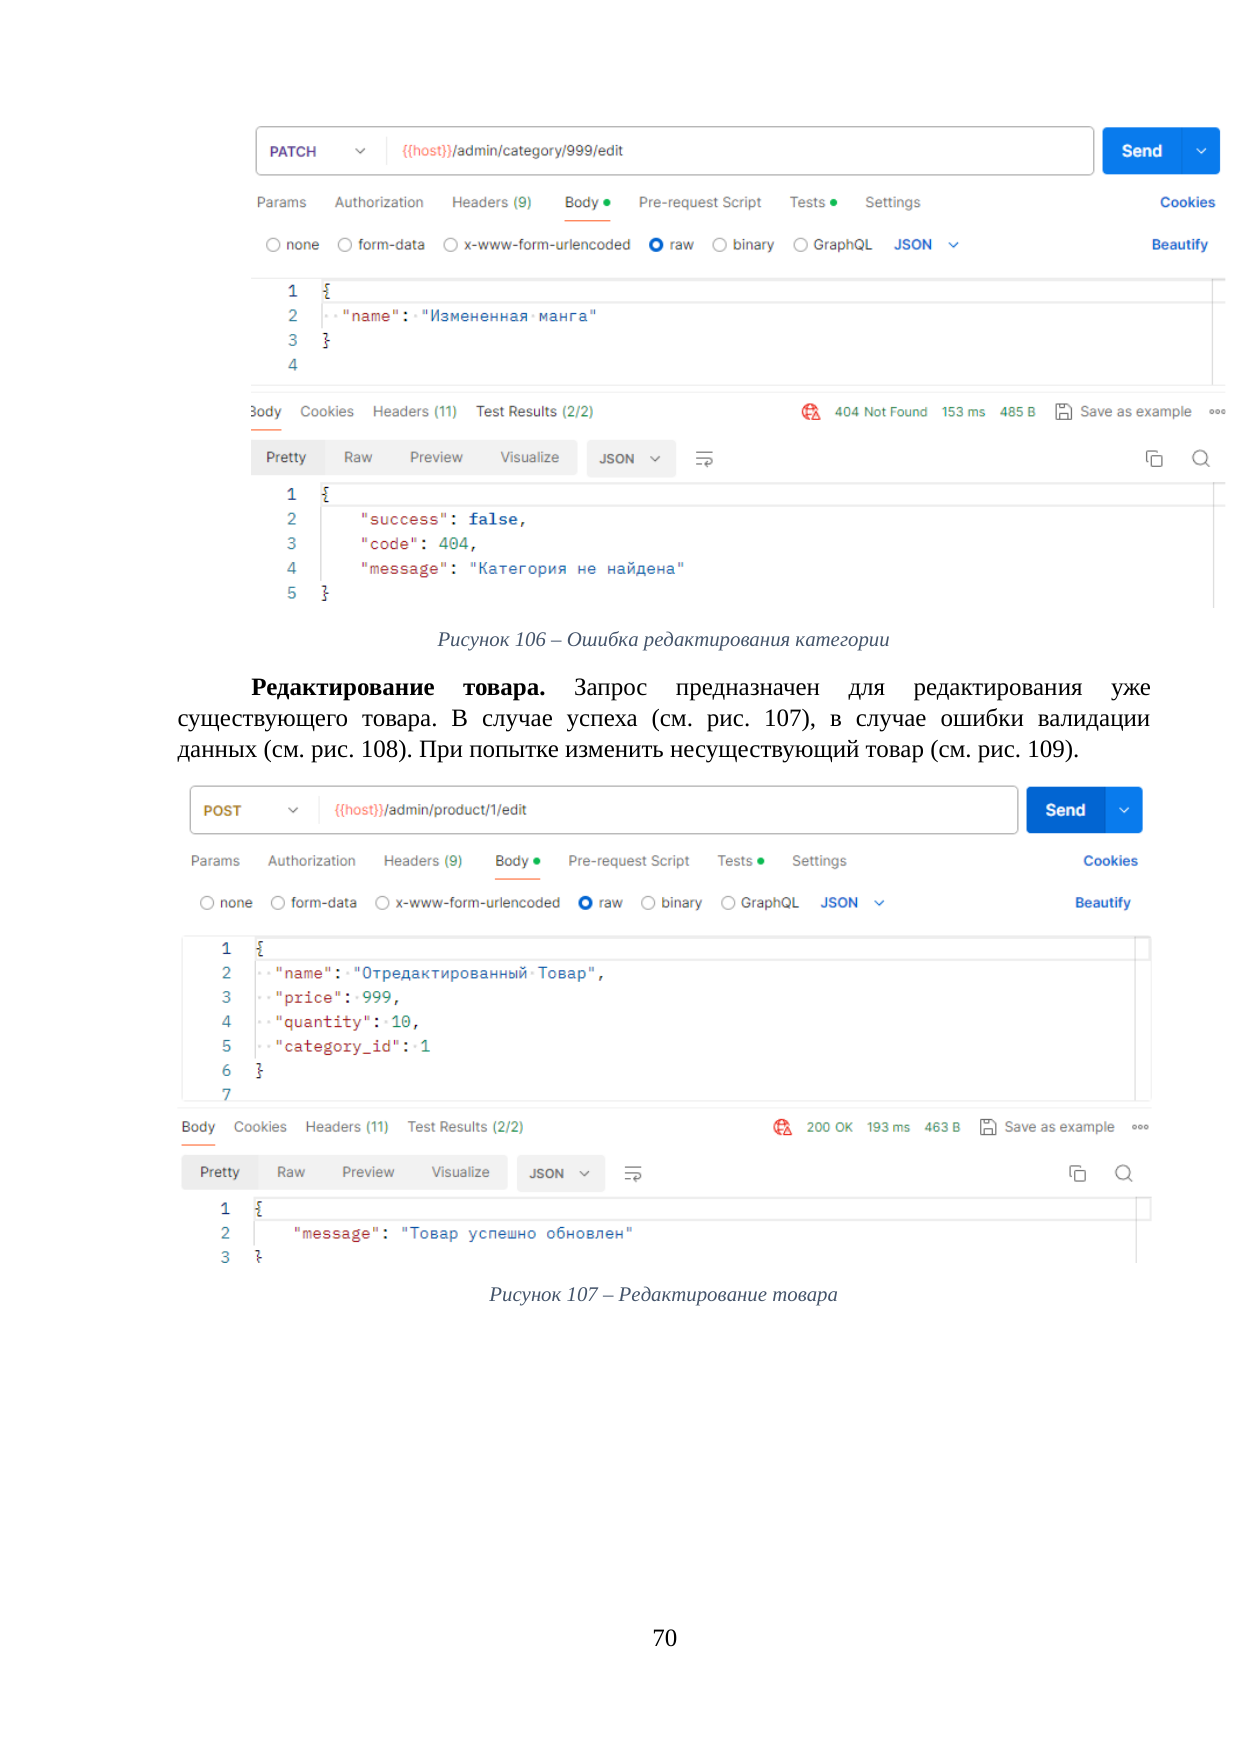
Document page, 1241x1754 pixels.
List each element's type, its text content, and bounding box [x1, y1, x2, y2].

picture [177, 781, 1152, 1263]
text Рисунок 106 – Ошибка редактирования категории [177, 627, 1152, 651]
text Рисунок 107 – Редактирование товара [177, 1282, 1152, 1306]
text Редактирование товара. Запрос предназначен для редактирования уже существующего товара. В случае успеха (см. рис. 107), в случае ошибки валидации данных (см. рис. 108). При попытке изменить несуществующий товар (см. рис. 109). [177, 672, 1152, 762]
picture [251, 118, 1226, 608]
